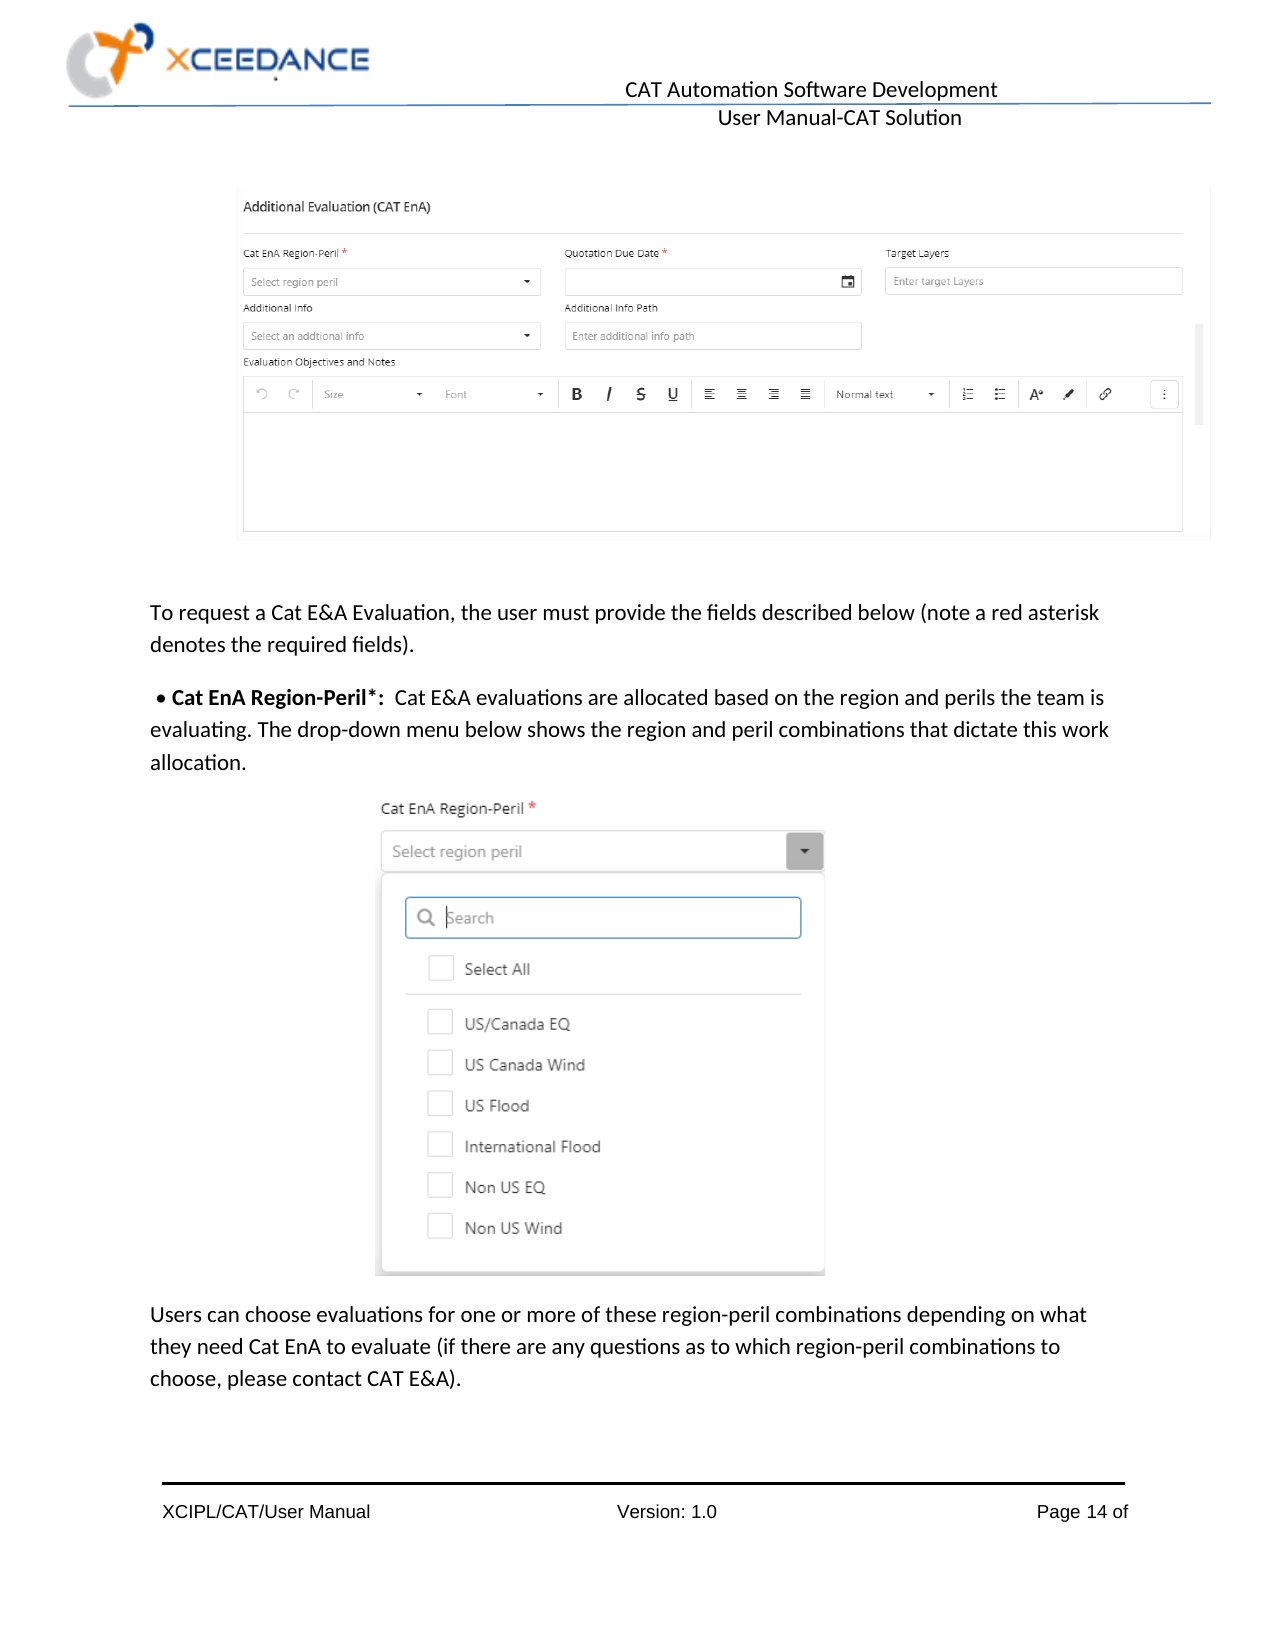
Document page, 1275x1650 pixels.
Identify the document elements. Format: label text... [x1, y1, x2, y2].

text Users can choose evaluations for one or more of these region-peril combinations depending on what they need Cat EnA to evaluate (if there are any questions as to which region-peril combinations to choose, please contact CAT E&A). [150, 1300, 1125, 1392]
picture [236, 187, 1211, 541]
text • Cat EnA Region-Peril*: Cat E&A evaluations are allocated based on the region and perils the team is evaluating. The drop-down menu below shows the region and peril combinations that dictate this work allocation. [150, 683, 1125, 776]
picture [375, 800, 826, 1276]
text To request a Cat E&A Evaluation, the user must provide the fields described below (note a red asterisk denotes the required fields). [150, 598, 1125, 658]
picture [65, 18, 371, 104]
